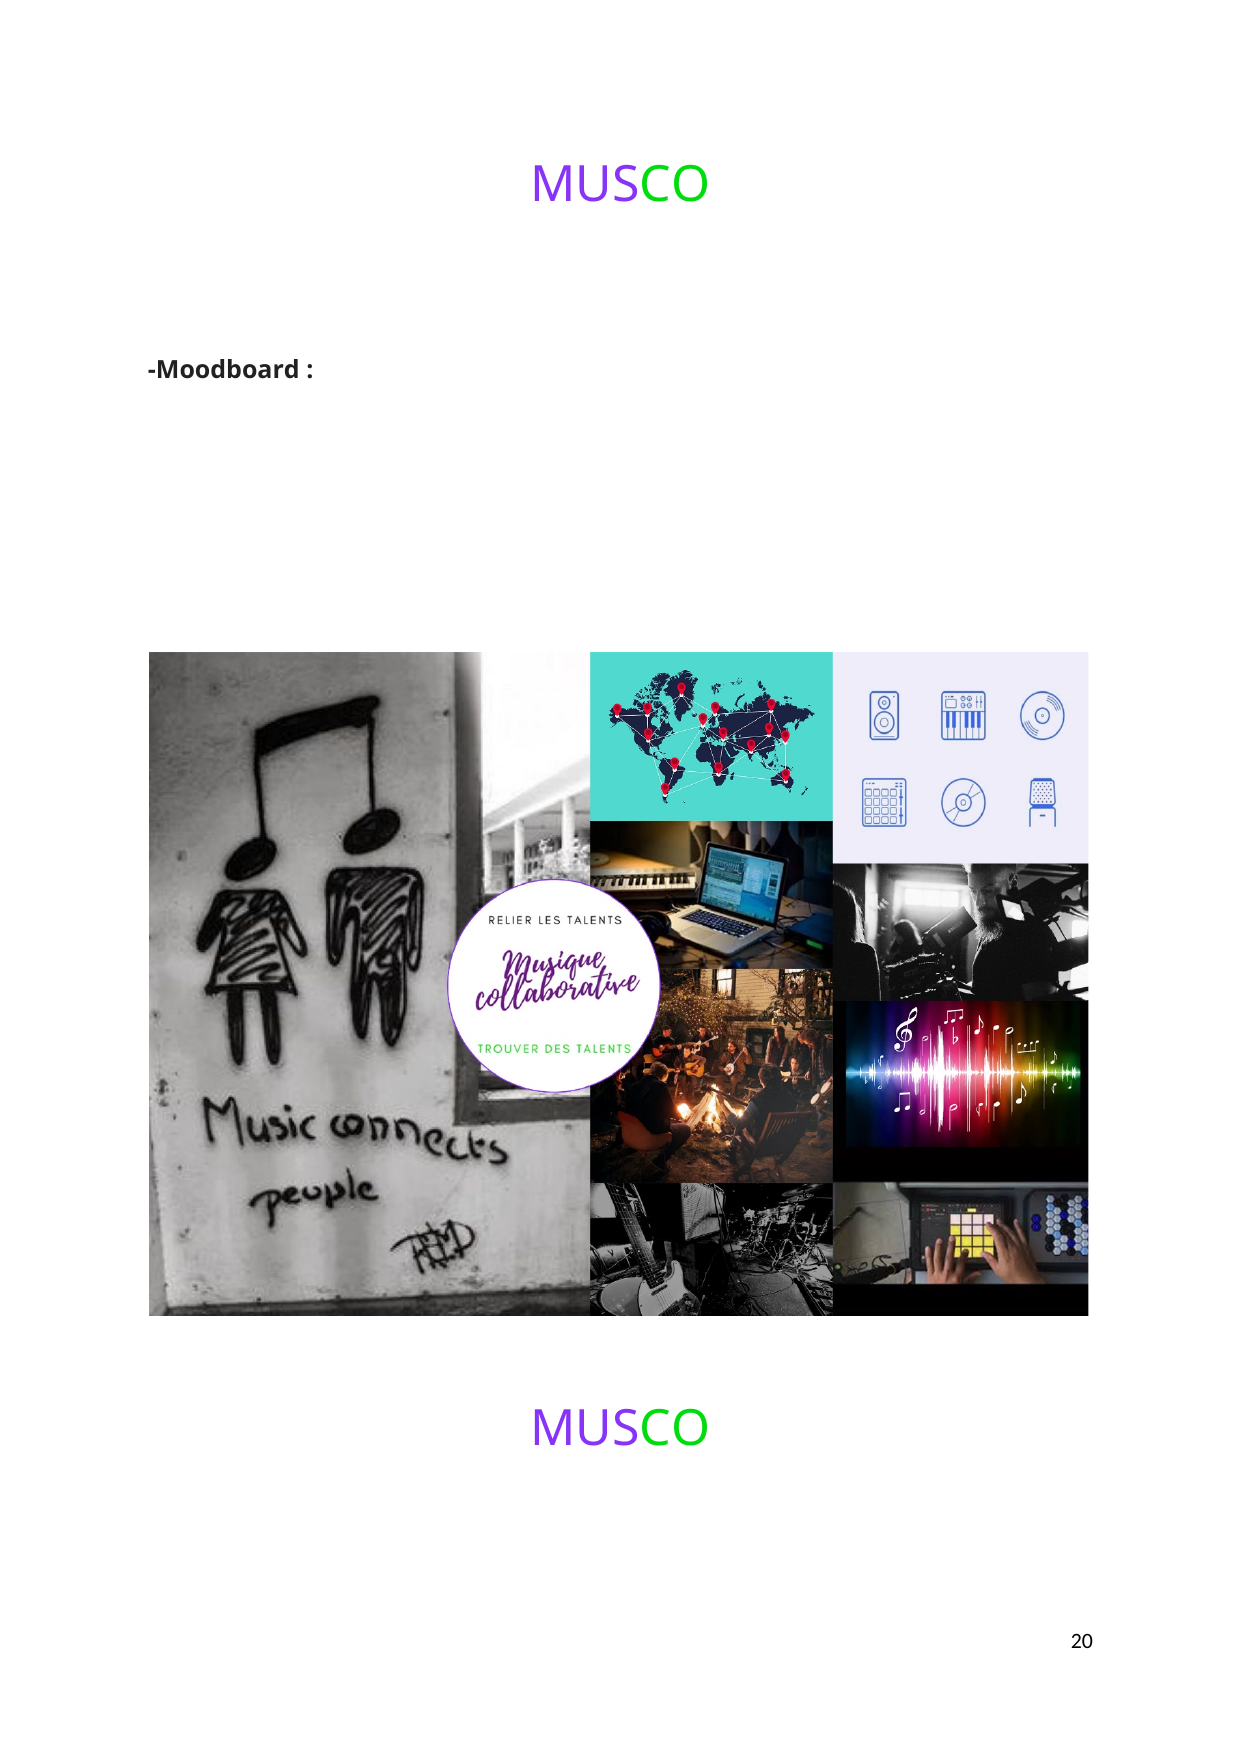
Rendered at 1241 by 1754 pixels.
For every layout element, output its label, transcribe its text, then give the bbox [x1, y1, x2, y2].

text MUSCO [148, 980, 1093, 1459]
text MUSCO [148, 148, 1093, 216]
picture [147, 652, 1088, 1315]
text -Moodboard : [148, 352, 1093, 386]
